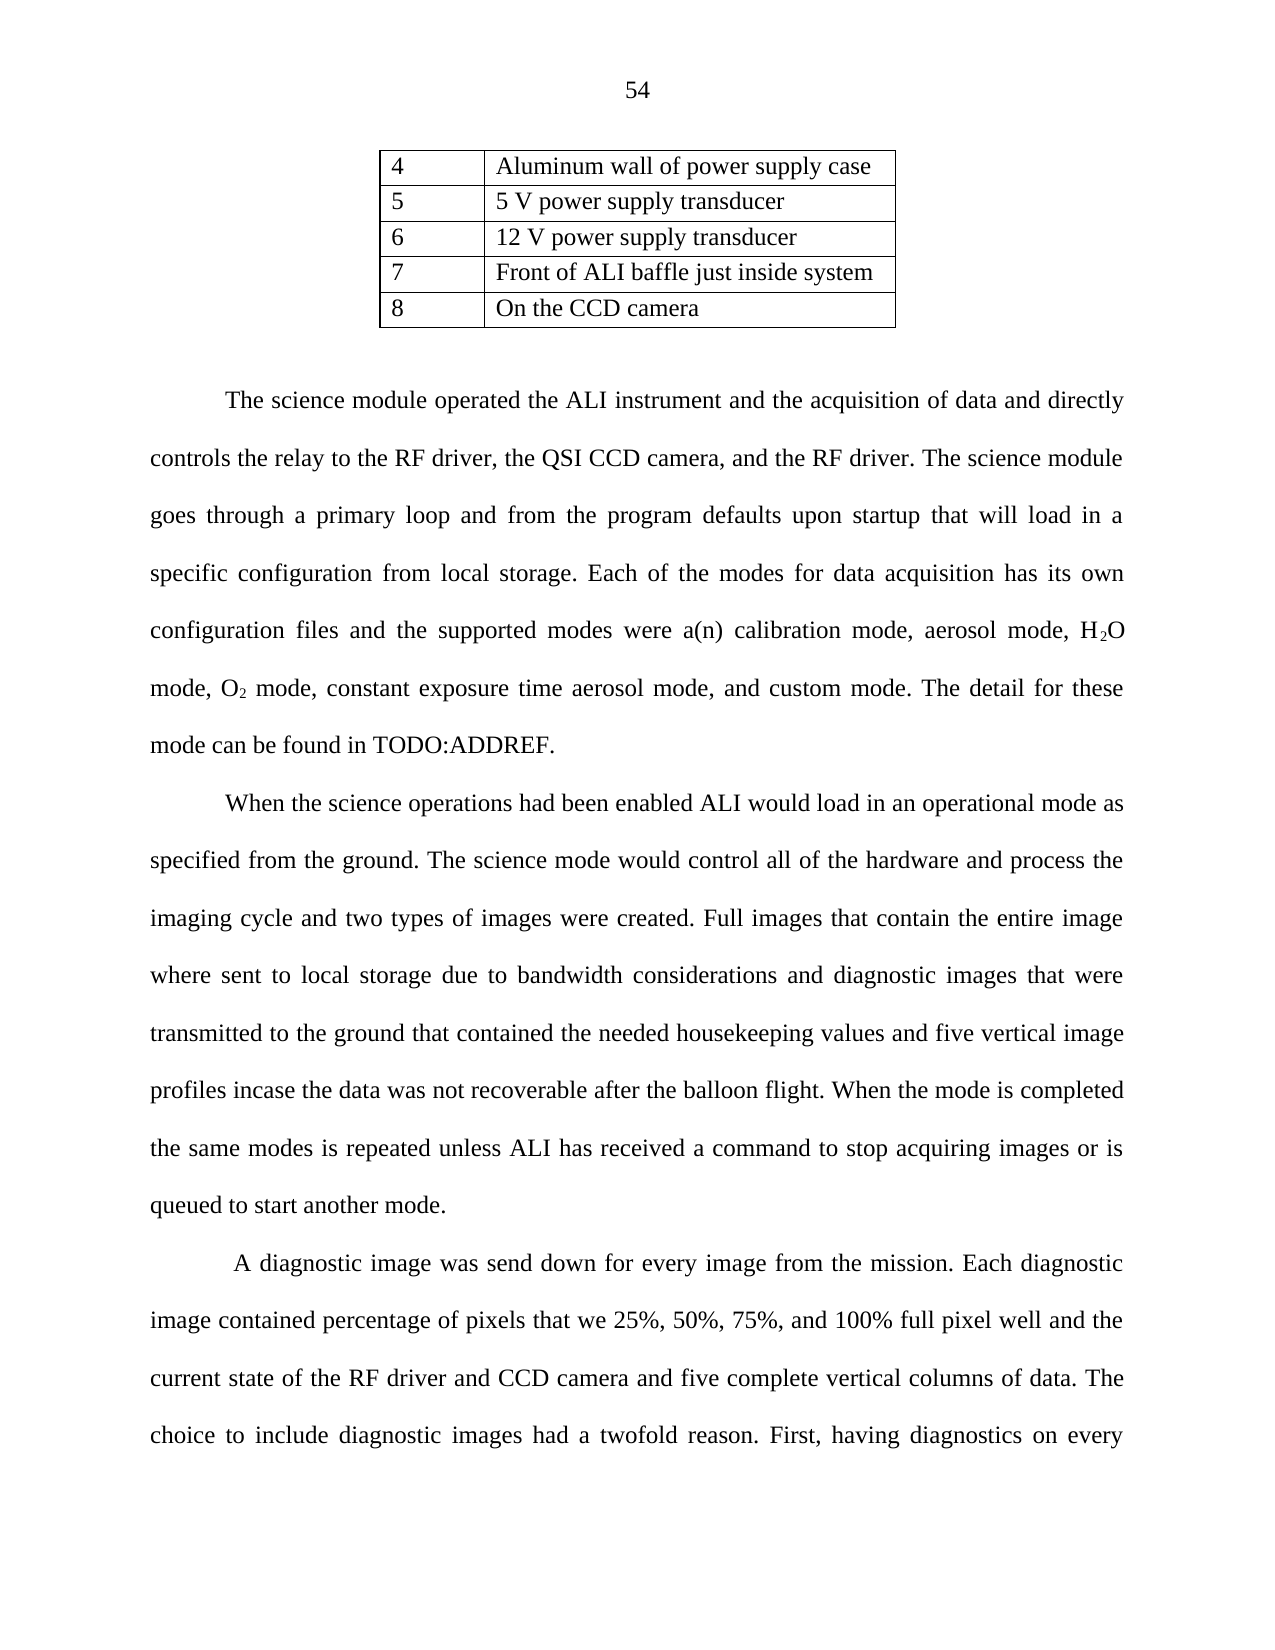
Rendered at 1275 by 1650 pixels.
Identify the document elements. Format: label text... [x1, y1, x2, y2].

table_cell Front of ALI baffle just inside system [485, 257, 895, 292]
table_cell 5 [381, 186, 484, 221]
table_cell On the CCD camera [485, 293, 895, 327]
table_cell 4 [381, 151, 484, 185]
table_cell 7 [381, 257, 484, 292]
text The science module operated the ALI instrument and the acquisition of data and directly controls the relay to the RF driver, the QSI CCD camera, and the RF driver. The science module goes through a primary loop and from the program defaults upon startup that will load in a specific configuration from local storage. Each of the modes for data acquisition has its own configuration files and the supported modes were a(n) calibration mode, aerosol mode, H2O mode, O2 mode, constant exposure time aerosol mode, and custom mode. The detail for these mode can be found in TODO:ADDREF. [150, 386, 1125, 759]
table_cell 6 [381, 222, 484, 256]
table_cell Aluminum wall of power supply case [485, 151, 895, 185]
table_cell 12 V power supply transducer [485, 222, 895, 256]
table_cell 8 [381, 293, 484, 327]
table_cell 5 V power supply transducer [485, 186, 895, 221]
text When the science operations had been enabled ALI would load in an operational mode as specified from the ground. The science mode would control all of the hardware and process the imaging cycle and two types of images were created. Full images that contain the entire image where sent to local storage due to bandwidth considerations and diagnostic images that were transmitted to the ground that contained the needed housekeeping values and five vertical image profiles incase the data was not recoverable after the balloon flight. When the mode is completed the same modes is repeated unless ALI has received a command to stop acquiring images or is queued to start another mode. [150, 788, 1125, 1219]
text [150, 1248, 1125, 1449]
